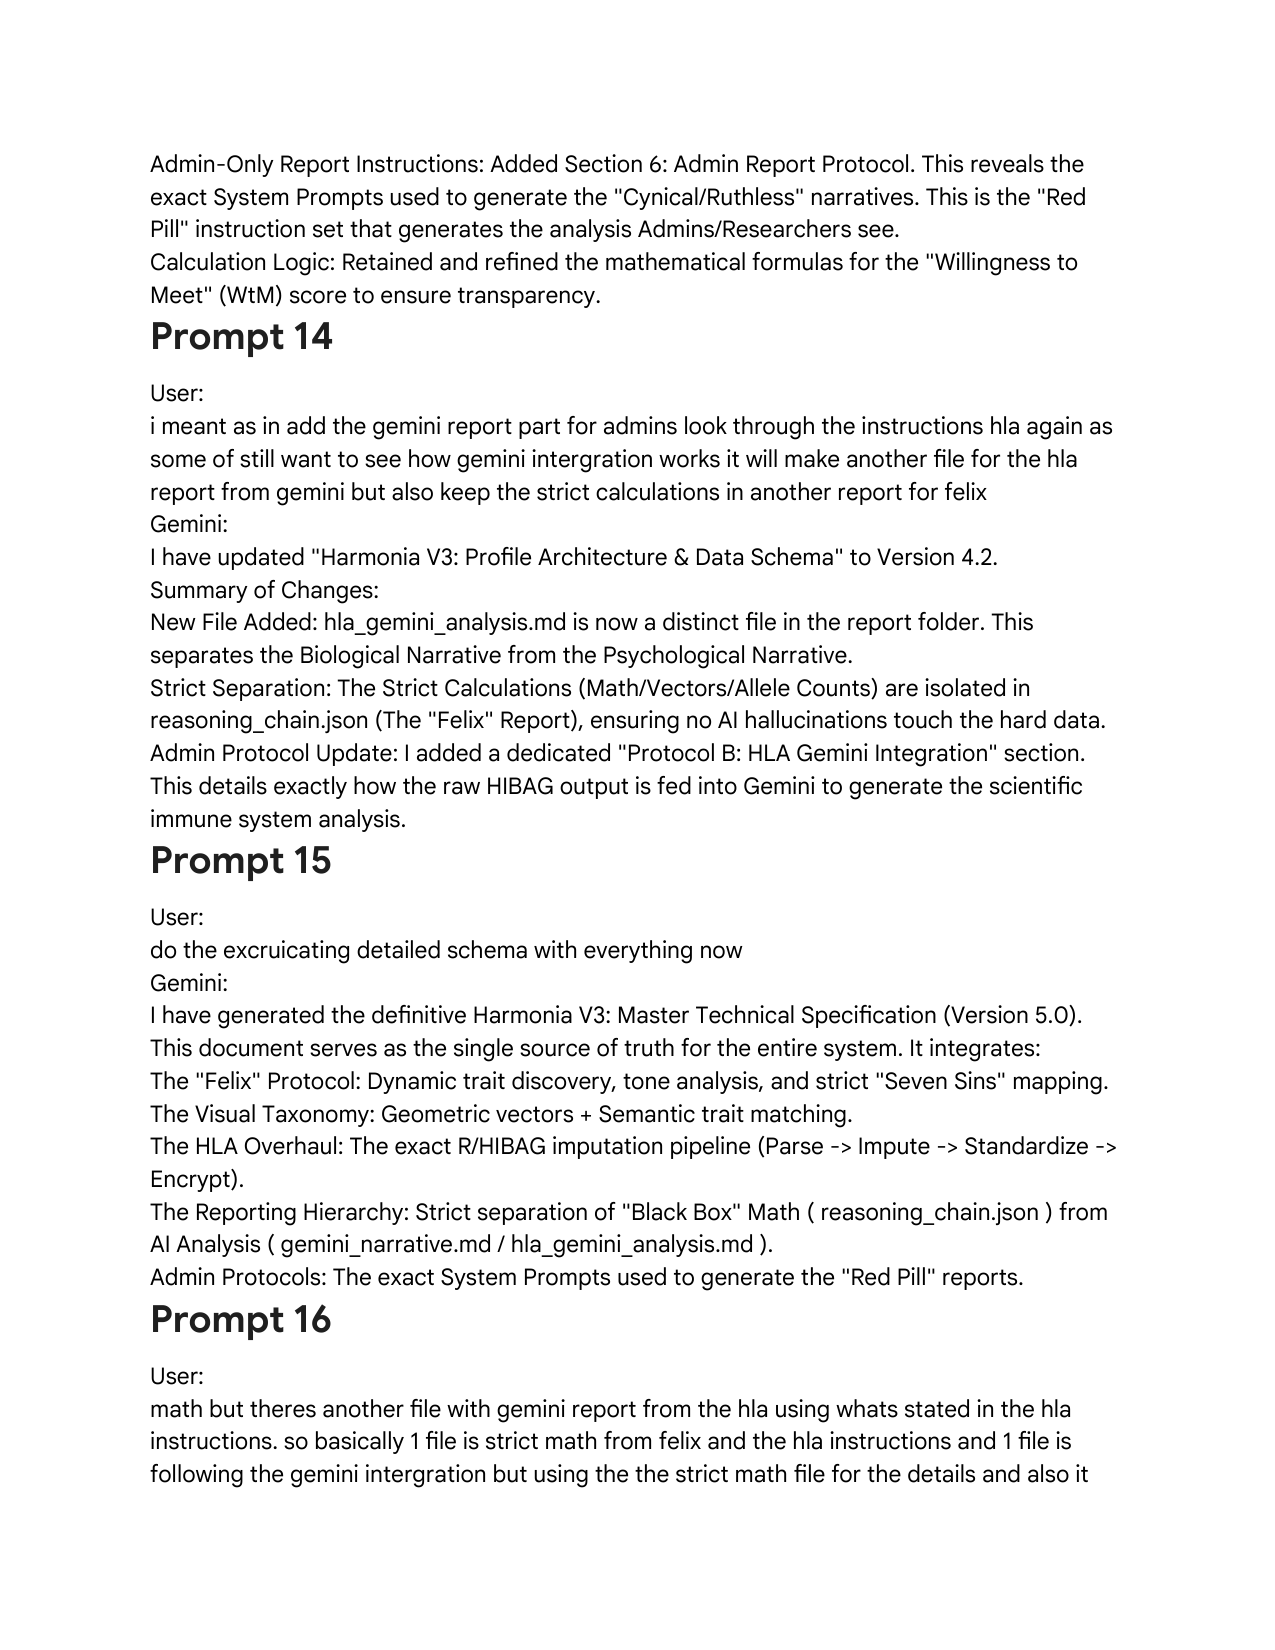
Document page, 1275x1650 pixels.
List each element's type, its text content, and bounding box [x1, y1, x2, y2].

text Admin Protocols: The exact System Prompts used to generate the "Red Pill" reports. [150, 1263, 1125, 1292]
text i meant as in add the gemini report part for admins look through the instructions hla again as some of still want to see how gemini intergration works it will make another file for the hla report from gemini but also keep the strict calculations in another report for felix [150, 412, 1125, 506]
subtitle Prompt 15 [150, 837, 1125, 884]
text Gemini: [150, 510, 1125, 539]
text I have updated "Harmonia V3: Profile Architecture & Data Schema" to Version 4.2. [150, 543, 1125, 572]
text This document serves as the single source of truth for the entire system. It integrates: [150, 1034, 1125, 1063]
subtitle Prompt 16 [150, 1296, 1125, 1343]
text Admin Protocol Update: I added a dedicated "Protocol B: HLA Gemini Integration" section. This details exactly how the raw HIBAG output is fed into Gemini to generate the scientific immune system analysis. [150, 739, 1125, 833]
text The "Felix" Protocol: Dynamic trait discovery, tone analysis, and strict "Seven Sins" mapping. [150, 1067, 1125, 1096]
text The Visual Taxonomy: Geometric vectors + Semantic trait matching. [150, 1100, 1125, 1128]
text User: [150, 1362, 1125, 1391]
text New File Added: hla_gemini_analysis.md is now a distinct file in the report folder. This separates the Biological Narrative from the Psychological Narrative. [150, 608, 1125, 670]
subtitle Prompt 14 [150, 313, 1125, 361]
text Admin-Only Report Instructions: Added Section 6: Admin Report Protocol. This reveals the exact System Prompts used to generate the "Cynical/Ruthless" narratives. This is the "Red Pill" instruction set that generates the analysis Admins/Researchers see. [150, 150, 1125, 244]
text I have generated the definitive Harmonia V3: Master Technical Specification (Version 5.0). [150, 1002, 1125, 1030]
text Summary of Changes: [150, 576, 1125, 604]
text The Reporting Hierarchy: Strict separation of "Black Box" Math ( reasoning_chain.json ) from AI Analysis ( gemini_narrative.md / hla_gemini_analysis.md ). [150, 1198, 1125, 1259]
text Gemini: [150, 969, 1125, 998]
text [150, 1395, 1125, 1489]
text The HLA Overhaul: The exact R/HIBAG imputation pipeline (Parse -> Impute -> Standardize -> Encrypt). [150, 1132, 1125, 1194]
text User: [150, 379, 1125, 408]
text do the excruicating detailed schema with everything now [150, 936, 1125, 965]
text Strict Separation: The Strict Calculations (Math/Vectors/Allele Counts) are isolated in reasoning_chain.json (The "Felix" Report), ensuring no AI hallucinations touch the hard data. [150, 674, 1125, 735]
text User: [150, 903, 1125, 932]
text Calculation Logic: Retained and refined the mathematical formulas for the "Willingness to Meet" (WtM) score to ensure transparency. [150, 248, 1125, 309]
